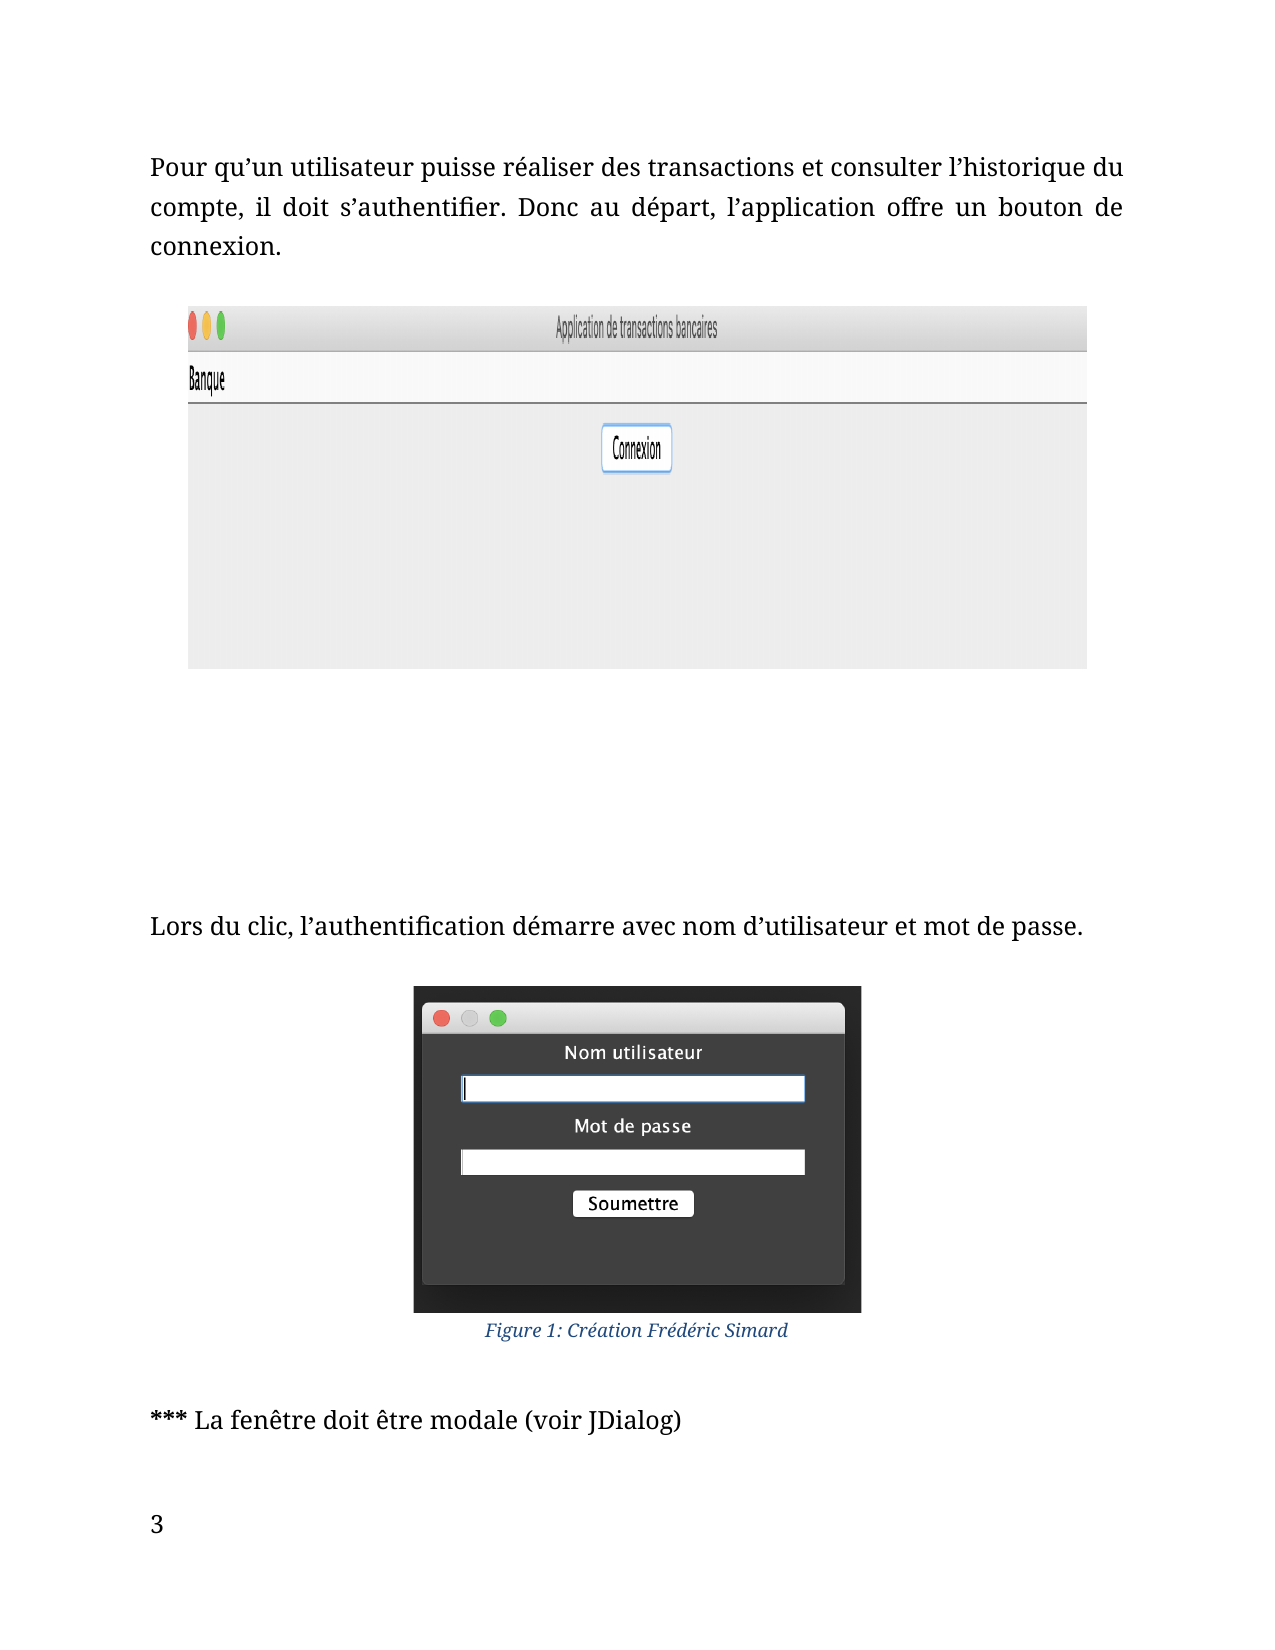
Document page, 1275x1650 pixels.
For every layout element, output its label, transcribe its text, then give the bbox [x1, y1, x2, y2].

picture [413, 986, 862, 1313]
text *** La fenêtre doit être modale (voir JDialog) [150, 1403, 1125, 1437]
text Lors du clic, l’authentification démarre avec nom d’utilisateur et mot de passe. [150, 908, 1125, 942]
text Pour qu’un utilisateur puisse réaliser des transactions et consulter l’historique du compte, il doit s’authentifier. Donc au départ, l’application offre un bouton de connexion. [150, 150, 1125, 262]
picture [188, 306, 1087, 669]
